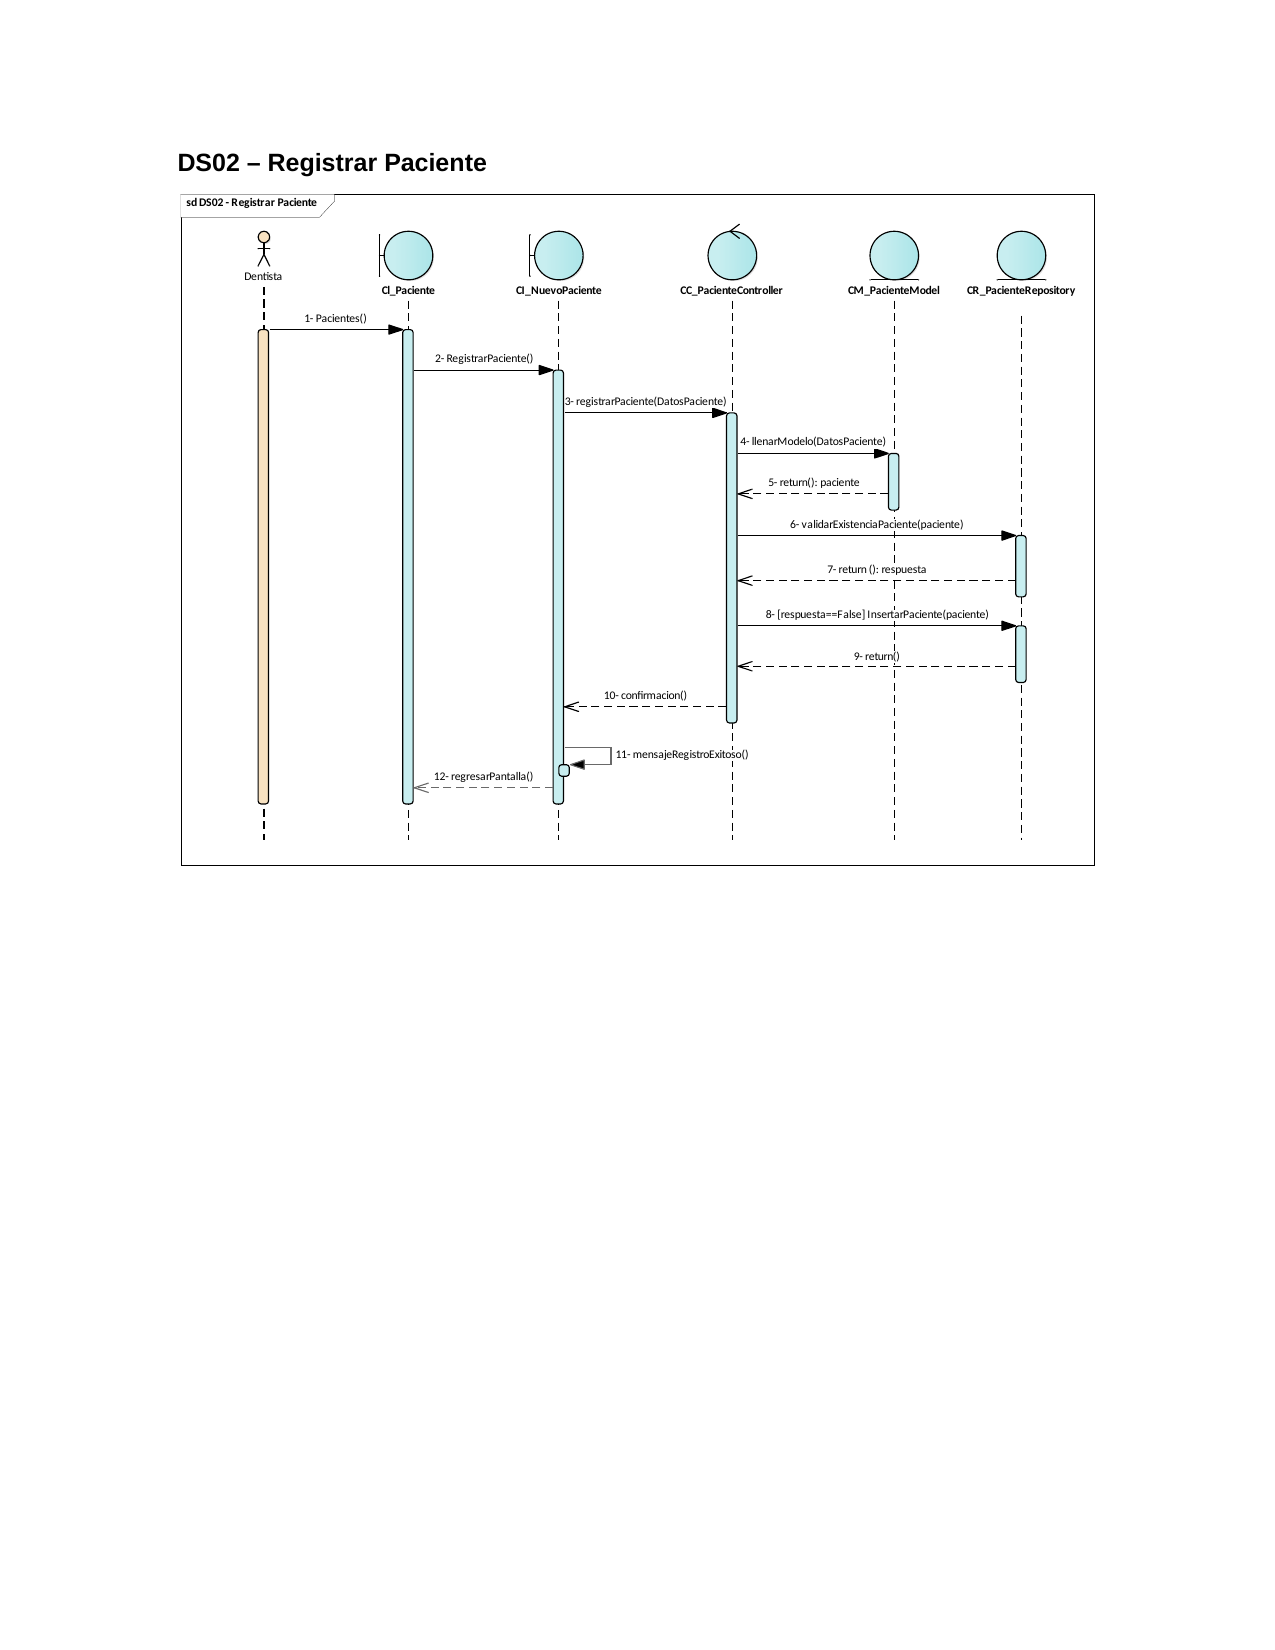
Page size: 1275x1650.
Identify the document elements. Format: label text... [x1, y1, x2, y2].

subtitle DS02 – Registrar Paciente [177, 148, 1098, 176]
